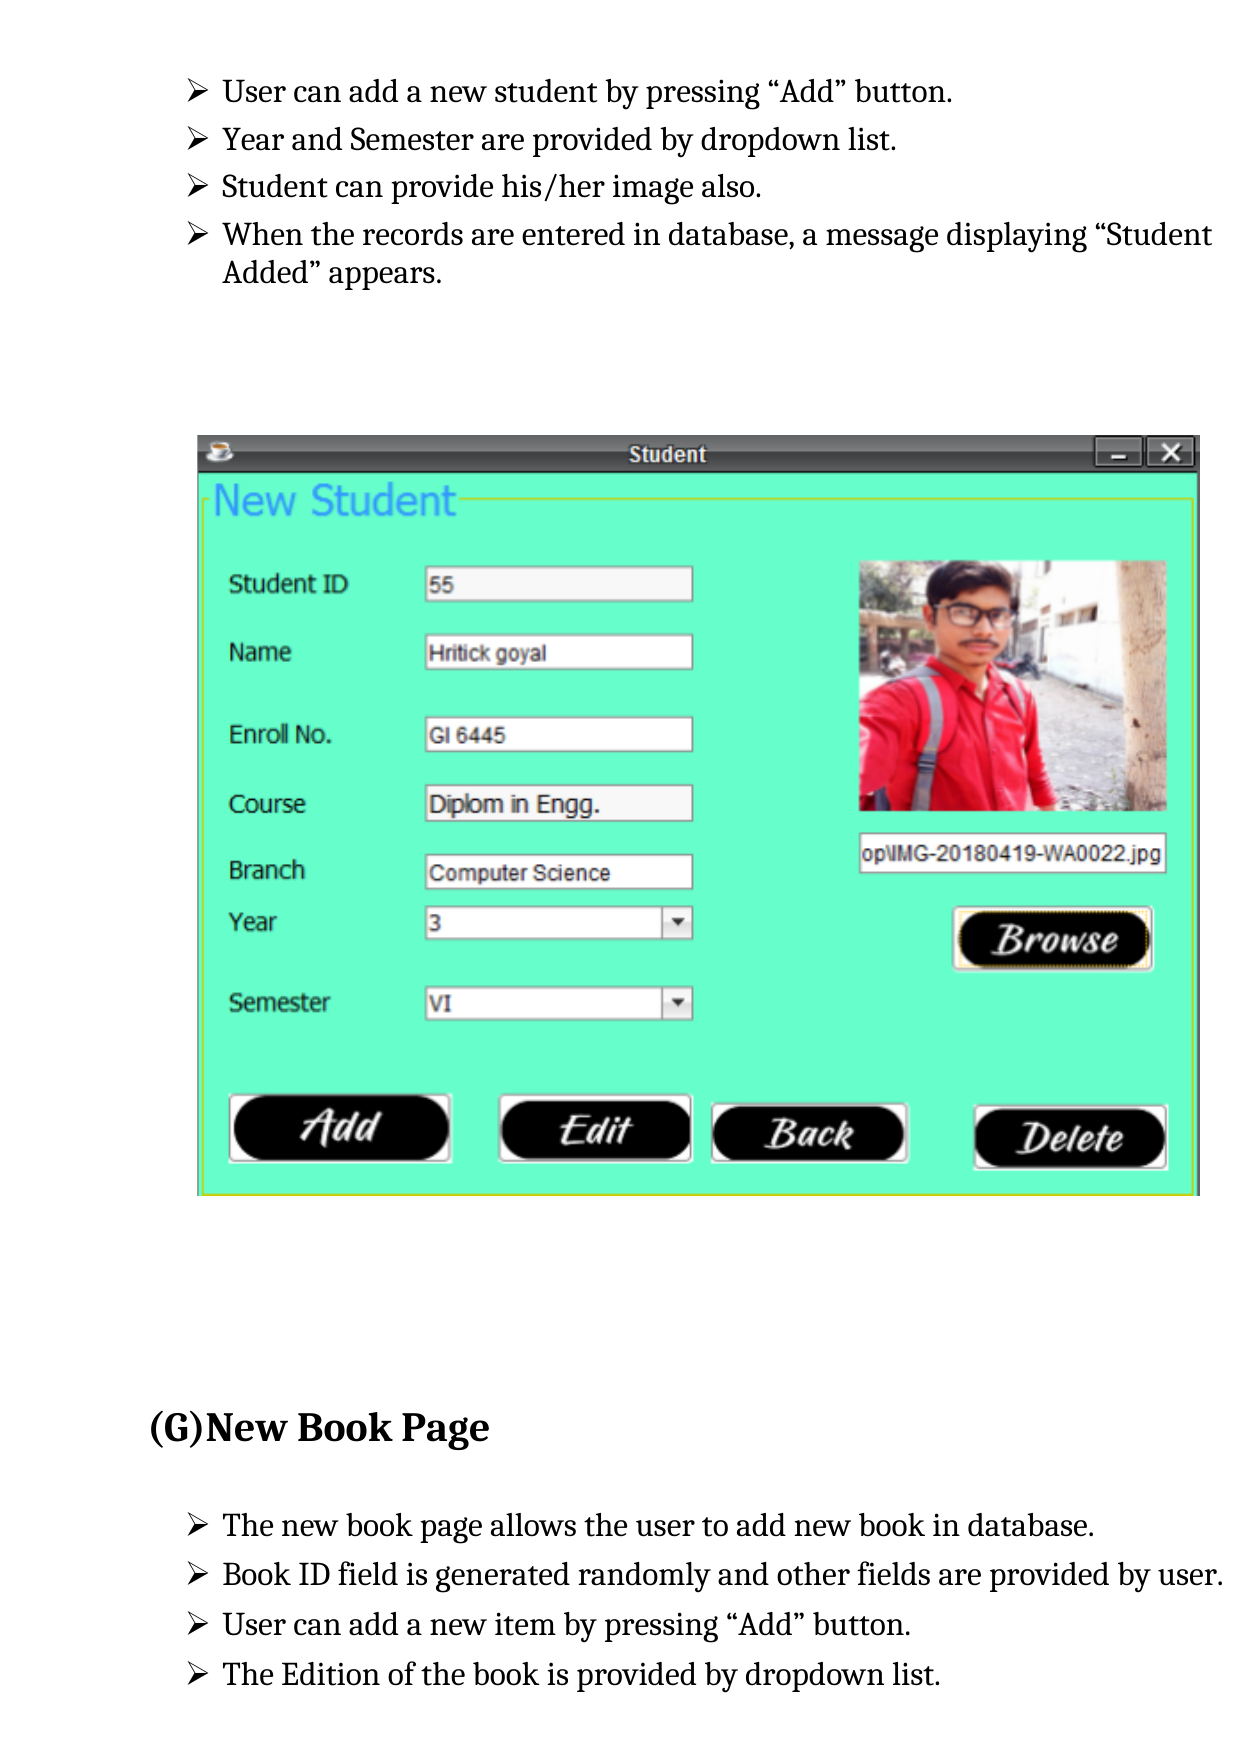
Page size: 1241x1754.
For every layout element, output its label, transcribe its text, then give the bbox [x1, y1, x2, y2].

list Student can provide his/her image also. [184, 168, 1226, 206]
list Book ID field is generated randomly and other fields are provided by user. [184, 1556, 1226, 1594]
list User can add a new student by pressing “Add” button. [184, 72, 1226, 111]
list When the records are entered in database, a message displaying “Student Added” appears. [184, 215, 1226, 292]
list The Edition of the book is provided by dropdown list. [184, 1656, 1226, 1694]
list User can add a new item by pressing “Add” button. [184, 1606, 1226, 1644]
list The new book page allows the user to add new book in database. [184, 1506, 1225, 1544]
picture [197, 435, 1200, 1196]
list Year and Semester are provided by dropdown list. [184, 120, 1226, 158]
subtitle (G)New Book Page [147, 1404, 1227, 1452]
